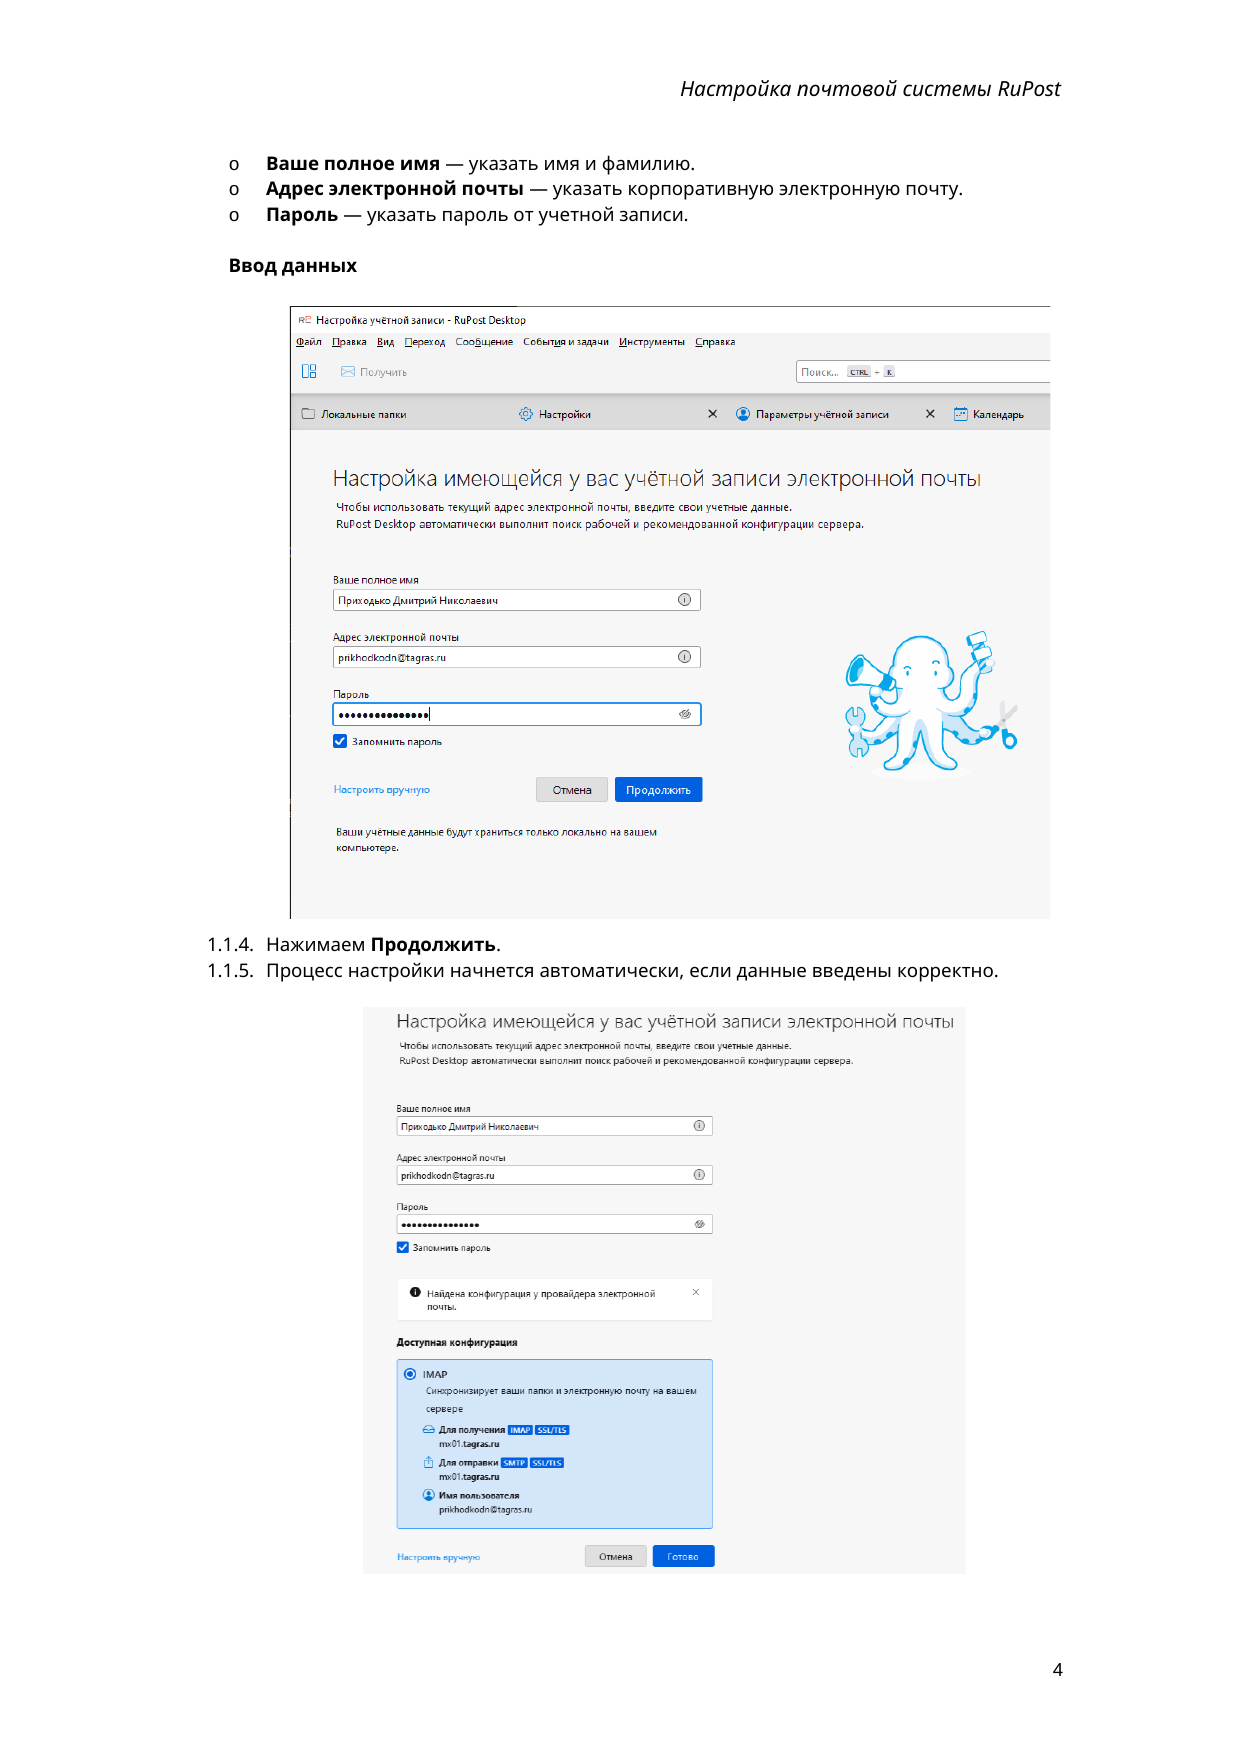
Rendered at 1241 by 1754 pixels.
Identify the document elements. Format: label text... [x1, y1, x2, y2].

list Адрес электронной почты — указать корпоративную электронную почту. [228, 176, 1063, 201]
list Ваше полное имя — указать имя и фамилию. [228, 150, 1063, 176]
picture [363, 1007, 966, 1574]
list Пароль — указать пароль от учетной записи. [228, 201, 1063, 227]
text Ввод данных [228, 252, 1063, 278]
list Нажимаем Продолжить. [207, 931, 1063, 957]
list Процесс настройки начнется автоматически, если данные введены корректно. [207, 957, 1063, 982]
picture [289, 306, 1051, 919]
